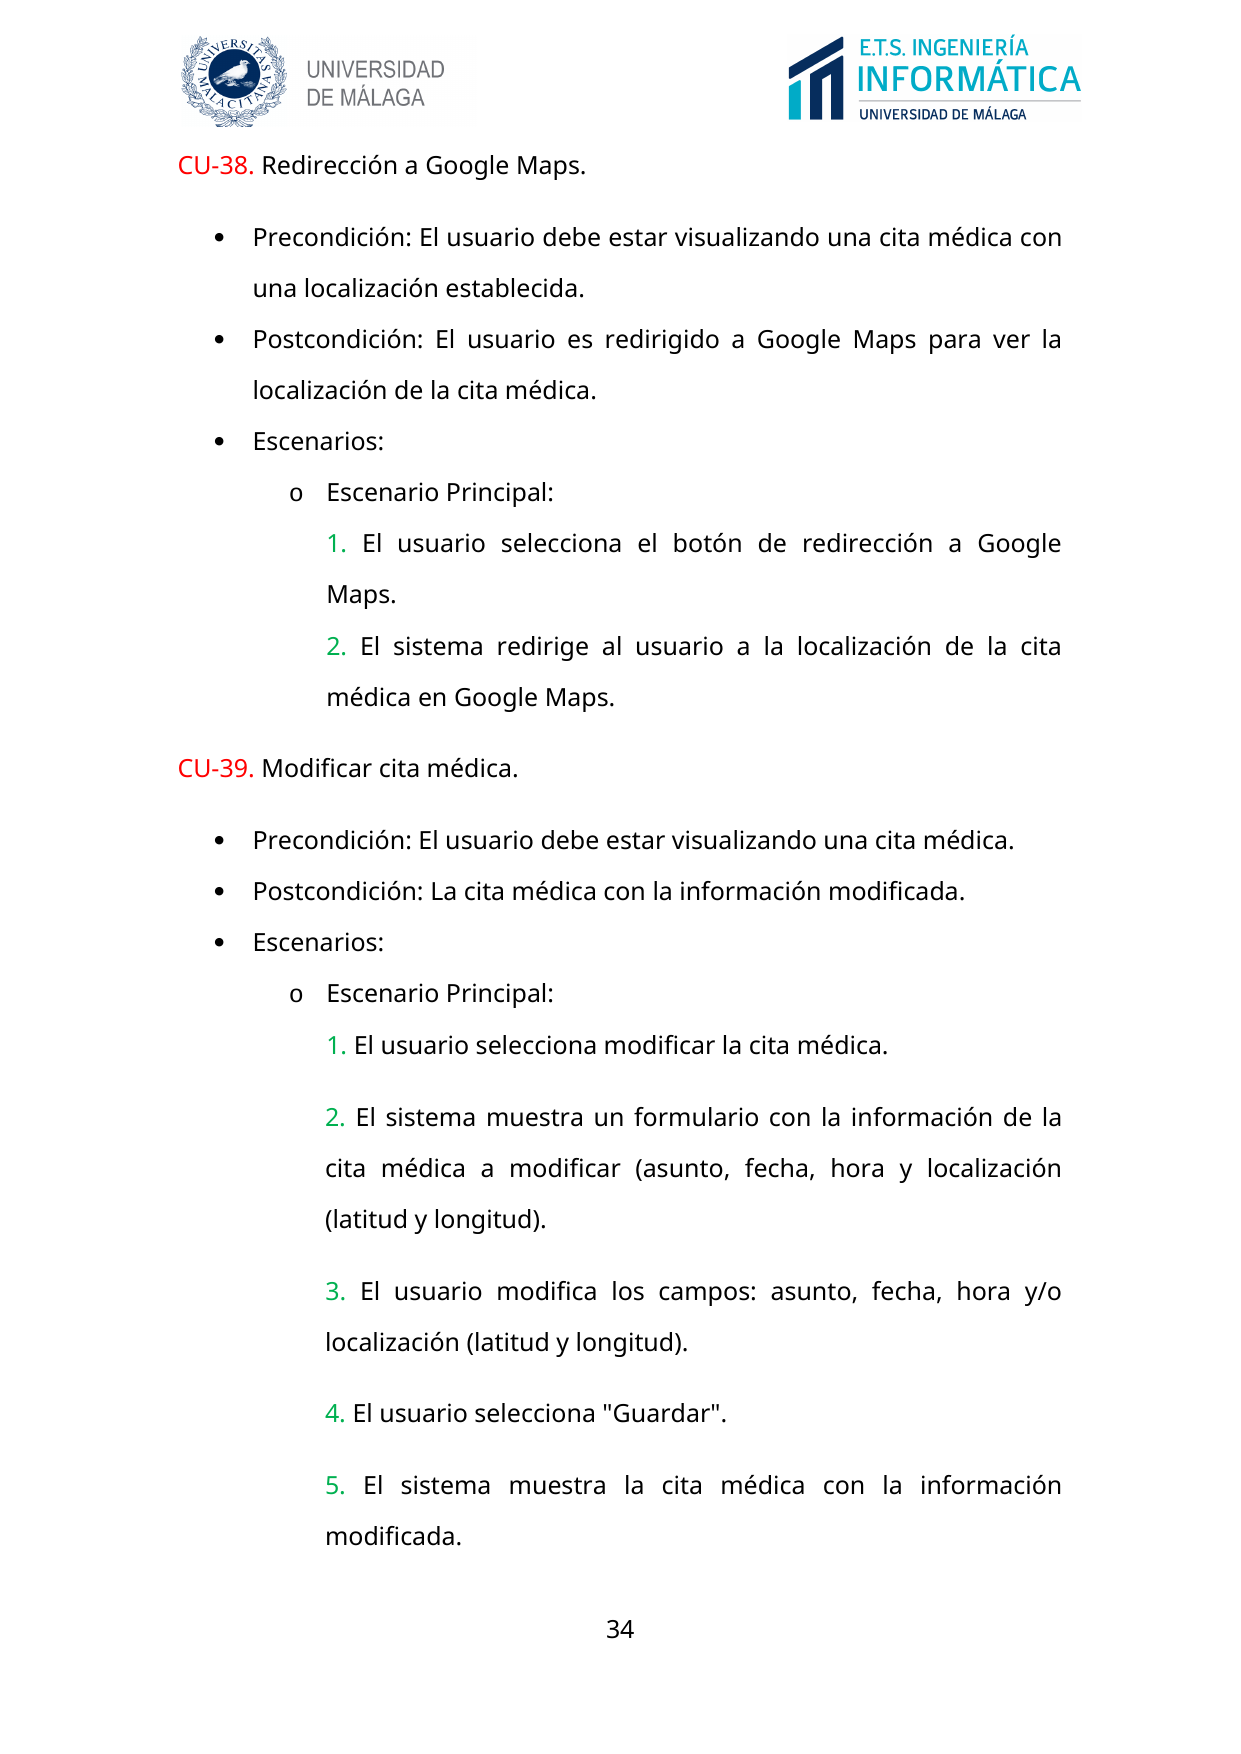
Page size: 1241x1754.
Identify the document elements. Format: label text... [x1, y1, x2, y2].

text 4. El usuario selecciona "Guardar". [325, 1396, 1063, 1430]
list Escenario Principal: [288, 475, 1063, 509]
list Postcondición: La cita médica con la información modificada. [215, 874, 1063, 908]
text CU-39. Modificar cita médica. [177, 751, 1063, 785]
list Precondición: El usuario debe estar visualizando una cita médica con una localización establecida. [215, 219, 1063, 304]
text CU-38. Redirección a Google Maps. [177, 148, 1063, 182]
list 1. El usuario selecciona el botón de redirección a Google Maps. [326, 526, 1063, 611]
list 1. El usuario selecciona modificar la cita médica. [326, 1027, 1063, 1061]
list 2. El sistema redirige al usuario a la localización de la cita médica en Google Maps. [326, 628, 1063, 713]
text 5. El sistema muestra la cita médica con la información modificada. [325, 1468, 1063, 1553]
text 2. El sistema muestra un formulario con la información de la cita médica a modificar (asunto, fecha, hora y localización (latitud y longitud). [325, 1099, 1063, 1235]
list Postcondición: El usuario es redirigido a Google Maps para ver la localización de la cita médica. [215, 322, 1063, 407]
list Escenarios: [215, 925, 1063, 959]
list Escenario Principal: [288, 976, 1063, 1010]
picture [786, 34, 1083, 122]
list Precondición: El usuario debe estar visualizando una cita médica. [215, 823, 1063, 857]
picture [180, 35, 477, 127]
text 3. El usuario modifica los campos: asunto, fecha, hora y/o localización (latitud y longitud). [325, 1273, 1063, 1358]
list Escenarios: [215, 424, 1063, 458]
